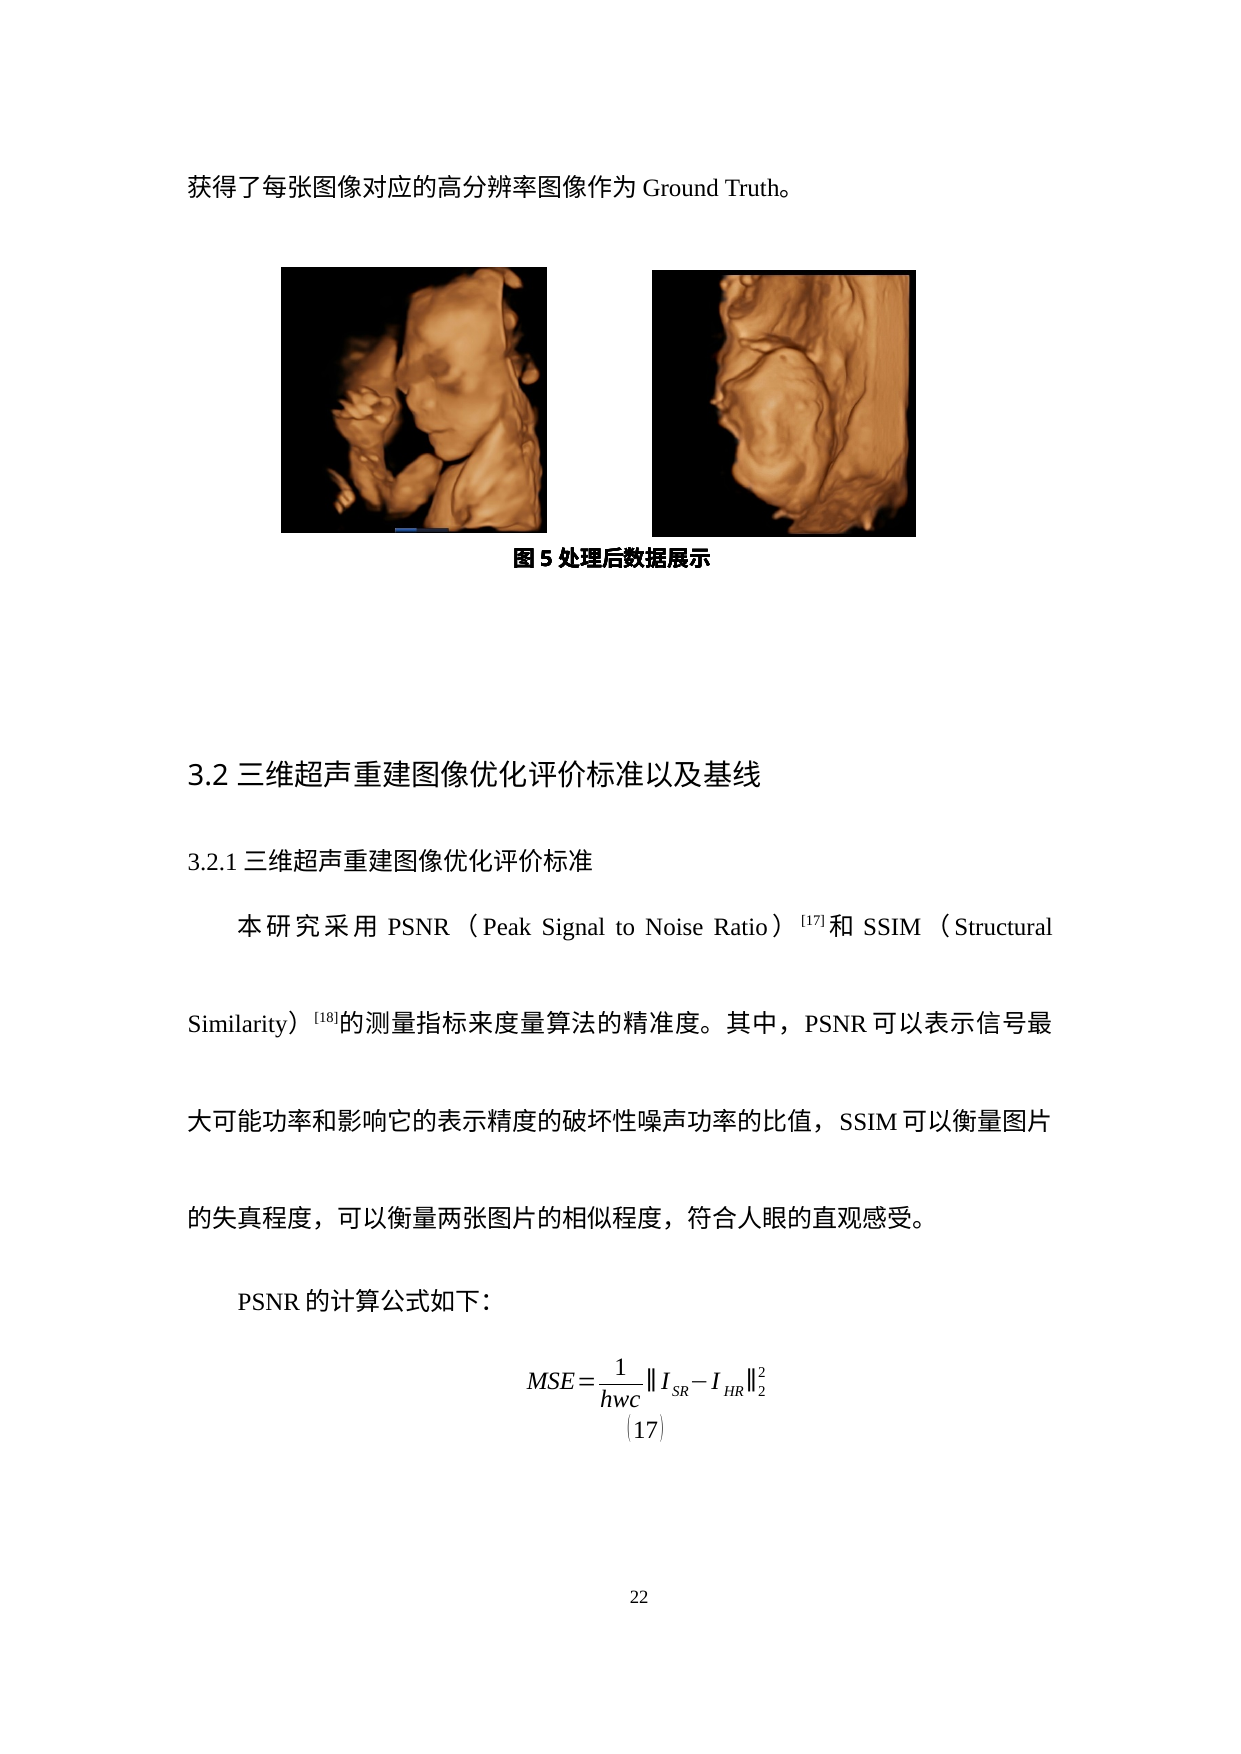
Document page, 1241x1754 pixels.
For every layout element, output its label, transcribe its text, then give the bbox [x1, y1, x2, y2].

picture [652, 270, 916, 537]
text PSNR的计算公式如下： [187, 1267, 1053, 1332]
text 3.2 三维超声重建图像优化评价标准以及基线 [187, 741, 1053, 806]
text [187, 153, 1053, 218]
text 3.2.1 三维超声重建图像优化评价标准 [187, 827, 1053, 892]
text 本研究采用PSNR（Peak Signal to Noise Ratio）[17]和SSIM（Structural Similarity）[18]的测量指标来度量算法的精准度。其中，PSNR可以表示信号最大可能功率和影响它的表示精度的破坏性噪声功率的比值，SSIM可以衡量图片的失真程度，可以衡量两张图片的相似程度，符合人眼的直观感受。 [187, 892, 1053, 1249]
picture [281, 267, 547, 533]
